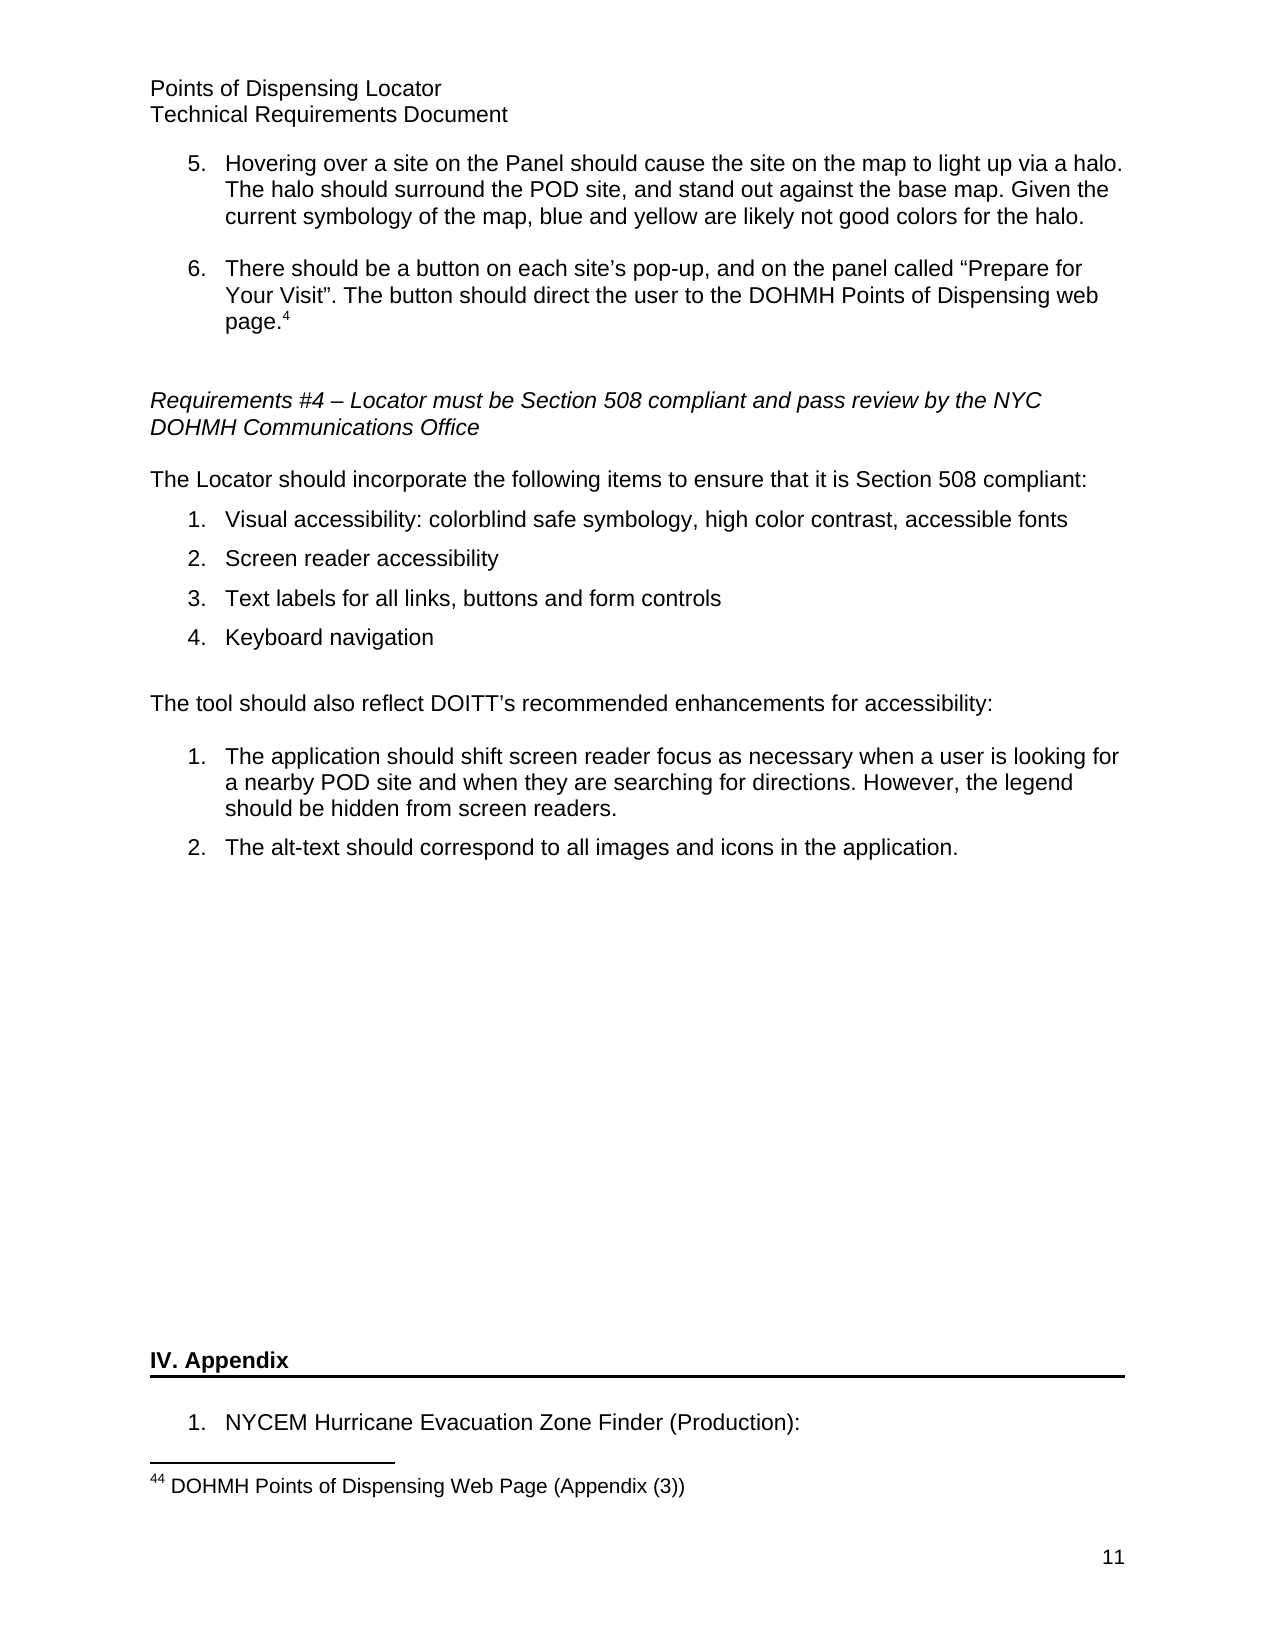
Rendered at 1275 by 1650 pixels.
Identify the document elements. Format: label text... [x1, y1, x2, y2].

list The alt-text should correspond to all images and icons in the application. [187, 834, 1125, 861]
list The application should shift screen reader focus as necessary when a user is looking for a nearby POD site and when they are searching for directions. However, the legend should be hidden from screen readers. [187, 743, 1125, 822]
text Requirements #4 – Locator must be Section 508 compliant and pass review by the NYC DOHMH Communications Office [150, 387, 1125, 440]
list Screen reader accessibility [187, 545, 1125, 572]
list Visual accessibility: colorblind safe symbology, high color contrast, accessible fonts [187, 506, 1125, 532]
text IV. Appendix [150, 1347, 1125, 1375]
list There should be a button on each site’s pop-up, and on the panel called “Prepare for Your Visit”. The button should direct the user to the DOHMH Points of Dispensing web page. [187, 255, 1125, 334]
list Text labels for all links, buttons and form controls [187, 585, 1125, 611]
text The Locator should incorporate the following items to ensure that it is Section 508 compliant: [150, 466, 1125, 493]
text The tool should also reflect DOITT’s recommended enhancements for accessibility: [150, 690, 1125, 716]
list NYCEM Hurricane Evacuation Zone Finder (Production): [187, 1409, 1125, 1435]
list Keyboard navigation [187, 624, 1125, 651]
list Hovering over a site on the Panel should cause the site on the map to light up via a halo. The halo should surround the POD site, and stand out against the base map. Given the current symbology of the map, blue and yellow are likely not good colors for the halo. [187, 150, 1125, 229]
